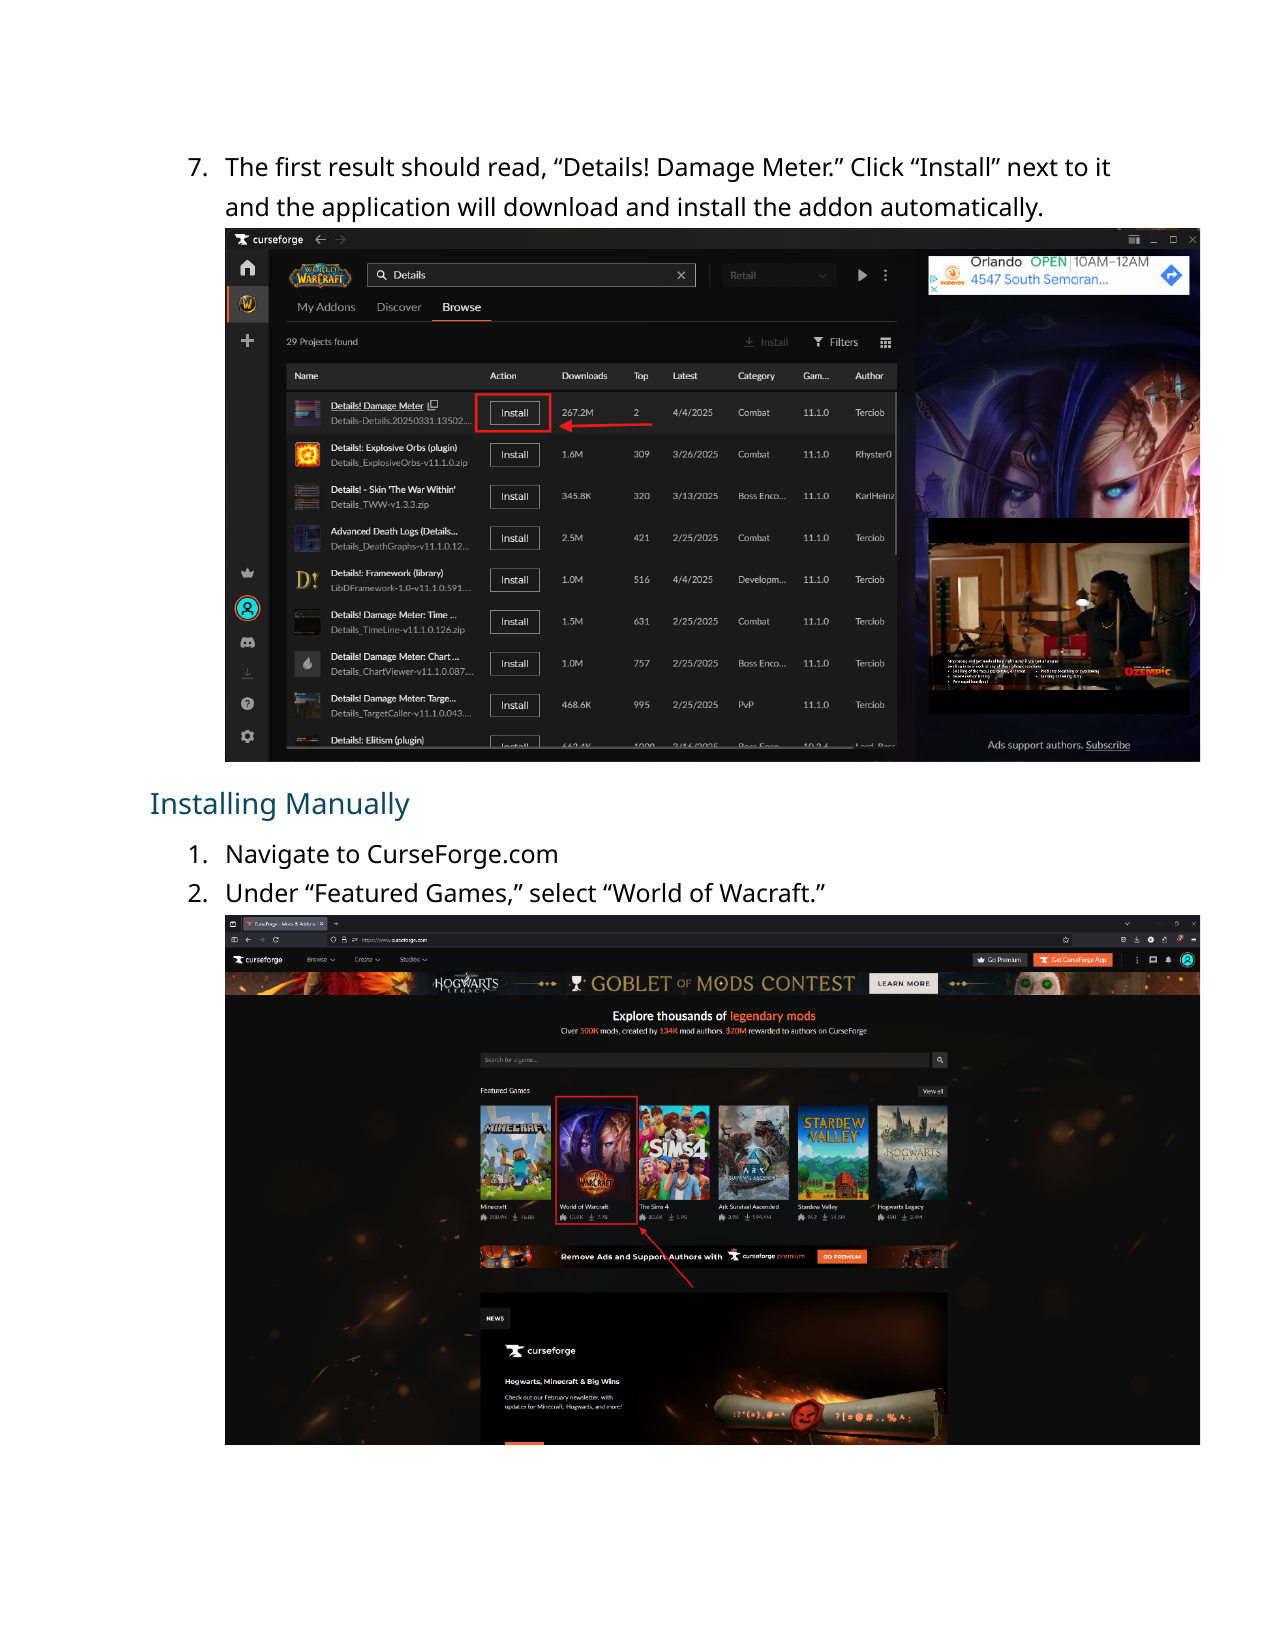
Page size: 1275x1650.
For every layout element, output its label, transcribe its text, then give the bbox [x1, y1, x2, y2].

picture [225, 228, 1200, 762]
subtitle Installing Manually [150, 783, 1125, 823]
list Navigate to CurseForge.com [187, 837, 1125, 871]
picture [225, 915, 1200, 1445]
